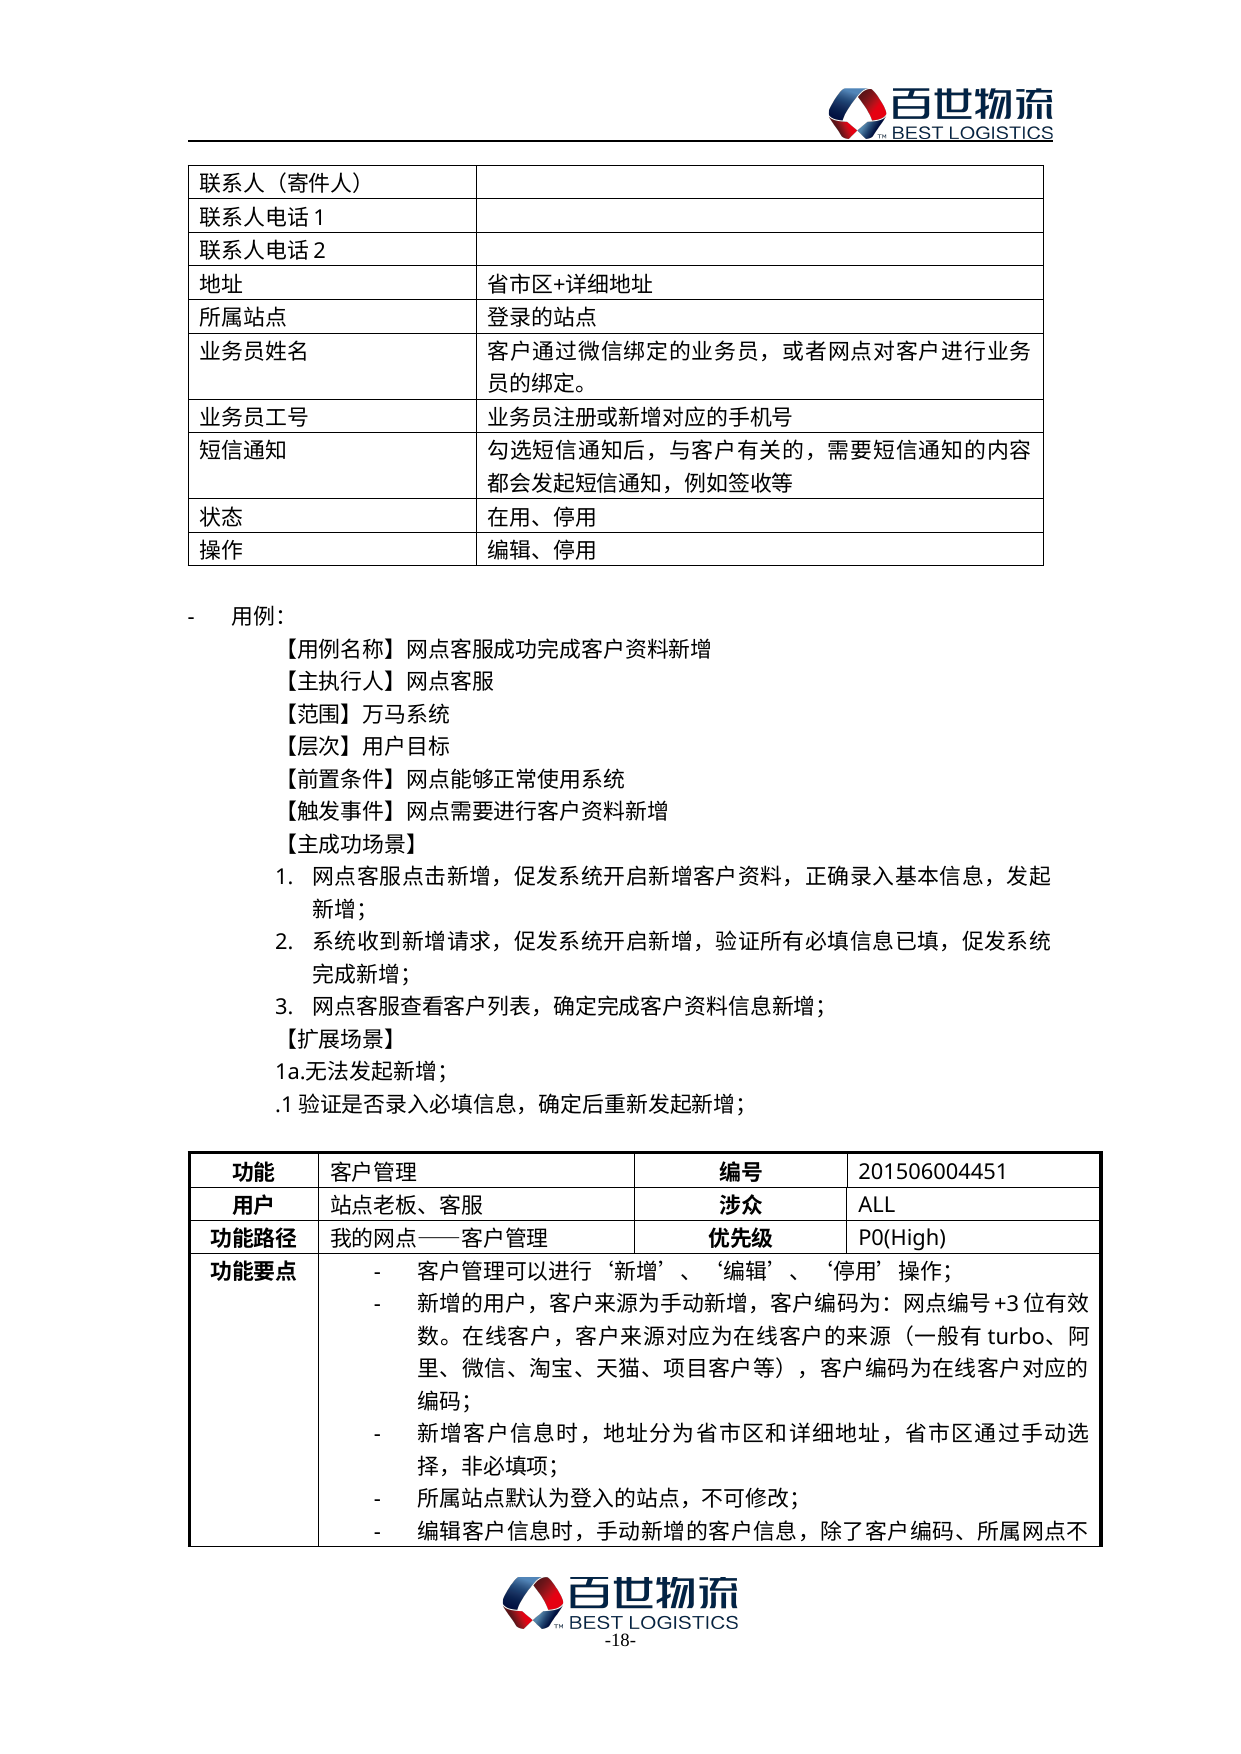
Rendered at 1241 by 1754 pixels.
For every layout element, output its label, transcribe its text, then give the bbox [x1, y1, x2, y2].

table_cell 勾选短信通知后，与客户有关的，需要短信通知的内容都会发起短信通知，例如签收等 [477, 433, 1043, 498]
table_cell 涉众 [635, 1188, 846, 1220]
table_cell 优先级 [635, 1221, 846, 1253]
list 【范围】万马系统 [275, 696, 1053, 729]
picture [502, 1577, 738, 1629]
table_cell 联系人（寄件人） [189, 166, 476, 198]
table_cell ALL [847, 1188, 1099, 1220]
list 用例： [187, 599, 1053, 631]
table_cell 客户通过微信绑定的业务员，或者网点对客户进行业务员的绑定。 [477, 334, 1043, 398]
list 【前置条件】网点能够正常使用系统 [275, 761, 1053, 794]
table_cell 业务员注册或新增对应的手机号 [477, 400, 1043, 432]
list 1a.无法发起新增； [275, 1054, 1053, 1086]
table_cell 地址 [189, 266, 476, 299]
table_cell 用户 [191, 1188, 318, 1220]
table_cell 短信通知 [189, 433, 476, 498]
list 【主成功场景】 [275, 826, 1053, 859]
table_cell 状态 [189, 499, 476, 532]
list 网点客服点击新增，促发系统开启新增客户资料，正确录入基本信息，发起新增； [275, 859, 1053, 924]
picture [828, 88, 1053, 139]
table_header 编号 [635, 1154, 847, 1187]
table_cell 功能路径 [191, 1221, 318, 1253]
table_cell 我的网点——客户管理 [319, 1221, 634, 1253]
table_cell 编辑、停用 [477, 533, 1043, 565]
list 【用例名称】网点客服成功完成客户资料新增 [275, 631, 1053, 664]
table_cell 联系人电话2 [189, 233, 476, 265]
table_cell 联系人电话1 [189, 199, 476, 232]
table_cell 省市区+详细地址 [477, 266, 1043, 299]
table_cell 登录的站点 [477, 300, 1043, 332]
table_cell [477, 233, 1043, 265]
table_cell 所属站点 [189, 300, 476, 332]
table_cell 站点老板、客服 [319, 1188, 634, 1220]
table_header 客户管理 [319, 1154, 634, 1187]
list 系统收到新增请求，促发系统开启新增，验证所有必填信息已填，促发系统完成新增； [275, 924, 1053, 989]
list .1验证是否录入必填信息，确定后重新发起新增； [275, 1086, 1053, 1119]
list 网点客服查看客户列表，确定完成客户资料信息新增； [275, 989, 1053, 1021]
list 【触发事件】网点需要进行客户资料新增 [275, 794, 1053, 826]
table_cell P0(High) [847, 1221, 1099, 1253]
list 【层次】用户目标 [275, 729, 1053, 761]
table_cell 操作 [189, 533, 476, 565]
table_header 201506004451 [848, 1154, 1099, 1187]
table_cell [477, 166, 1043, 198]
table_cell 业务员姓名 [189, 334, 476, 398]
table_cell [477, 199, 1043, 232]
list 【主执行人】网点客服 [275, 664, 1053, 696]
list 【扩展场景】 [275, 1021, 1053, 1054]
table_cell 业务员工号 [189, 400, 476, 432]
table_cell 在用、停用 [477, 499, 1043, 532]
table_cell 功能要点 [191, 1254, 318, 1546]
table_header 功能 [191, 1154, 318, 1187]
